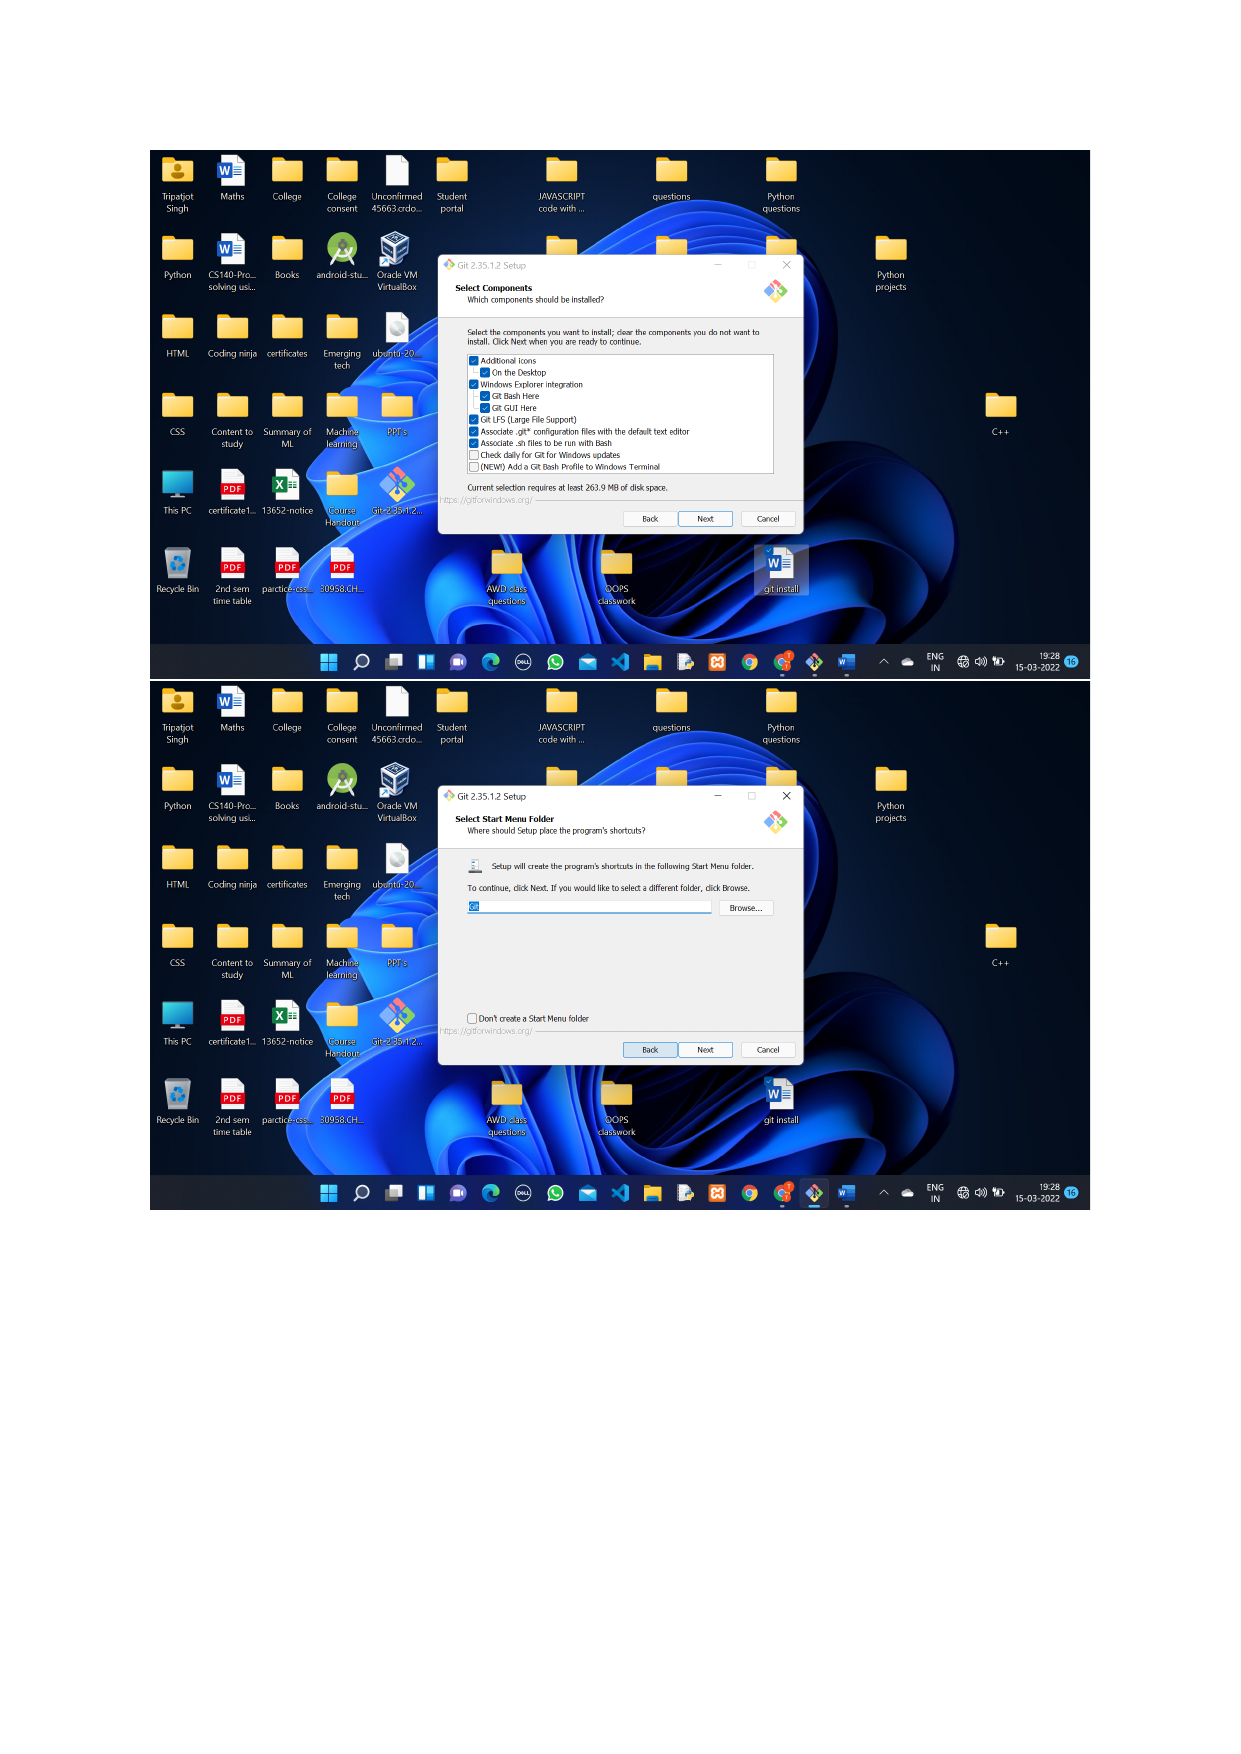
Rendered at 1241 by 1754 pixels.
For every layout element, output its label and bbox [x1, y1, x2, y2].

picture [150, 150, 1091, 679]
picture [150, 681, 1091, 1210]
